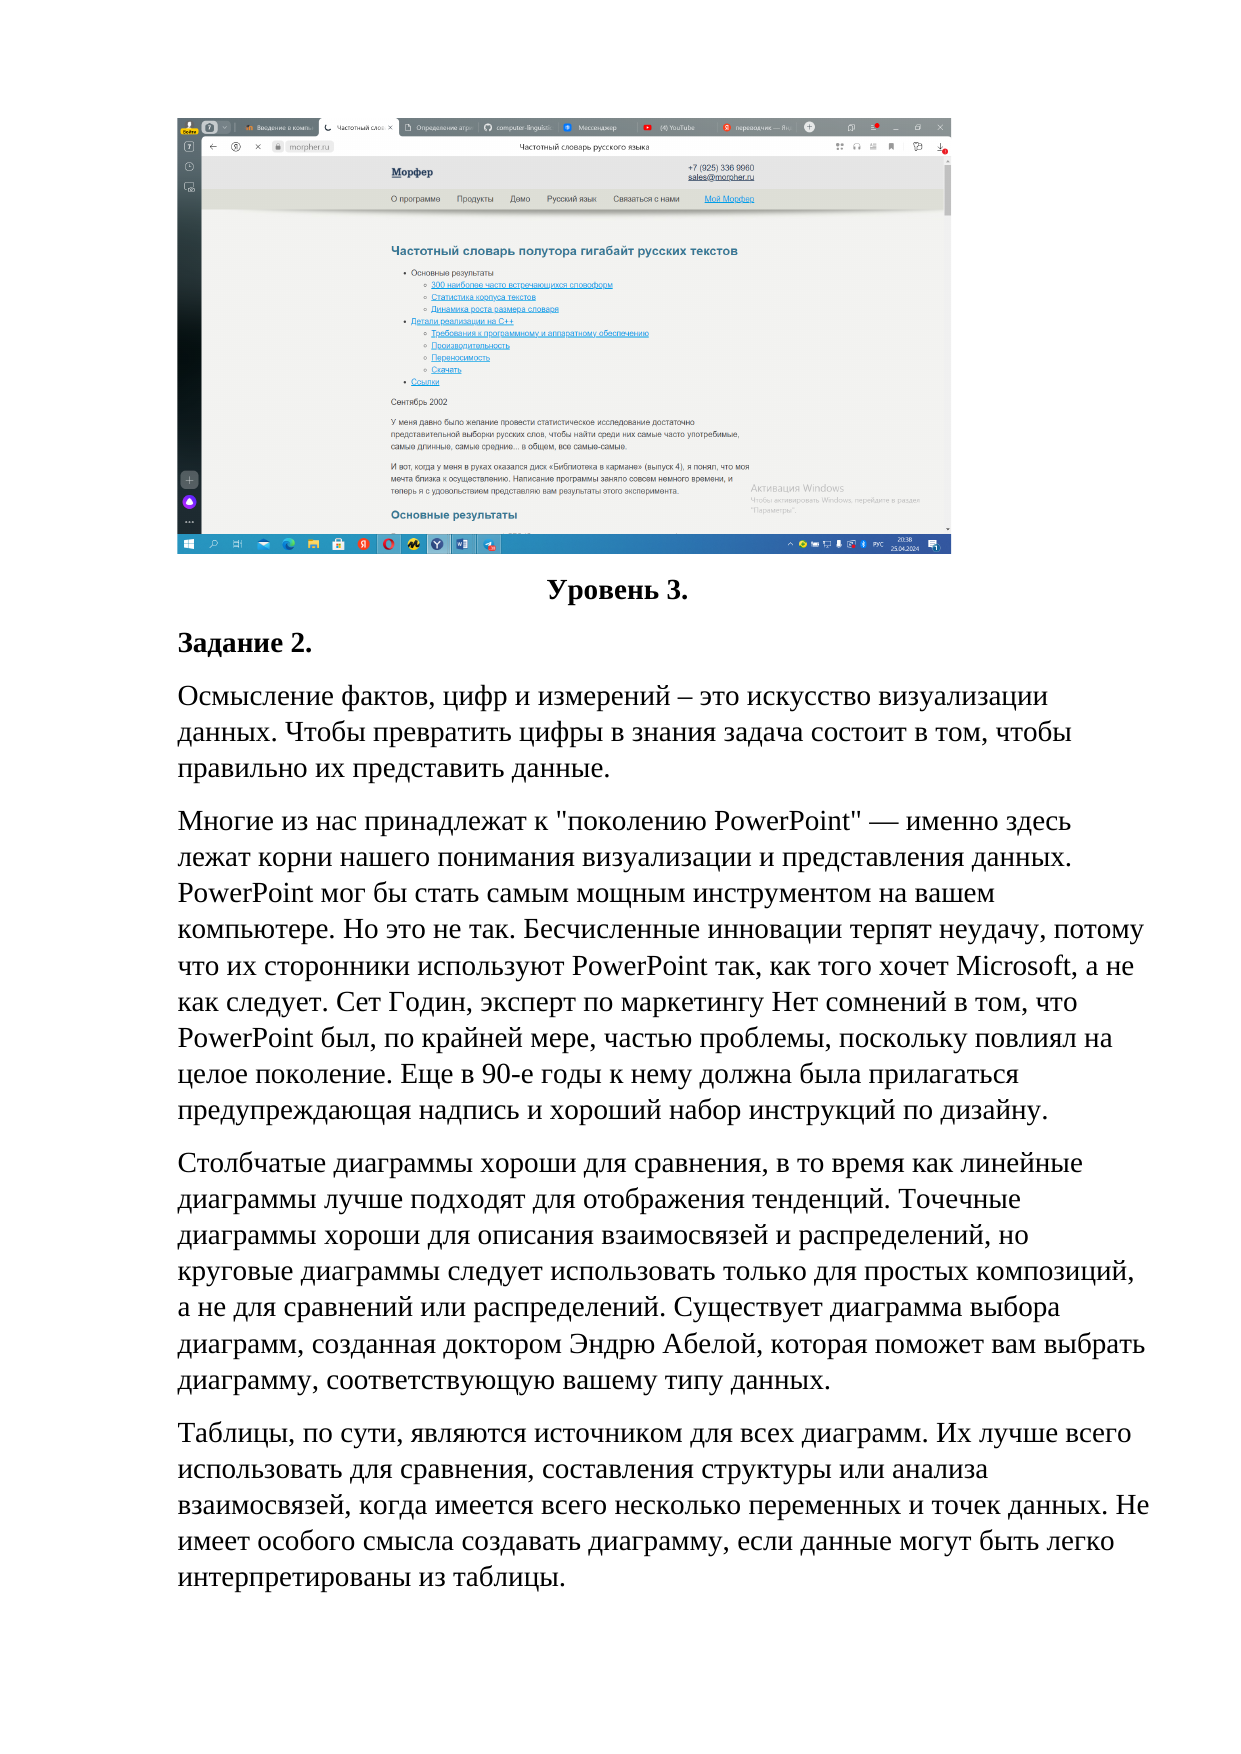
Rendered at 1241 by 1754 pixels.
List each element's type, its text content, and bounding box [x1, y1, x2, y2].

picture [177, 118, 952, 554]
text Осмысление фактов, цифр и измерений – это искусство визуализации данных. Чтобы превратить цифры в знания задача состоит в том, чтобы правильно их представить данные. [177, 678, 1152, 784]
text Уровень 3. [177, 572, 1152, 606]
text Многие из нас принадлежат к "поколению PowerPoint" — именно здесь лежат корни нашего понимания визуализации и представления данных. PowerPoint мог бы стать самым мощным инструментом на вашем компьютере. Но это не так. Бесчисленные инновации терпят неудачу, потому что их сторонники используют PowerPoint так, как того хочет Microsoft, а не как следует. Сет Годин, эксперт по маркетингу Нет сомнений в том, что PowerPoint был, по крайней мере, частью проблемы, поскольку повлиял на целое поколение. Еще в 90-е годы к нему должна была прилагаться предупреждающая надпись и хороший набор инструкций по дизайну. [177, 803, 1152, 1126]
text Столбчатые диаграммы хороши для сравнения, в то время как линейные диаграммы лучше подходят для отображения тенденций. Точечные диаграммы хороши для описания взаимосвязей и распределений, но круговые диаграммы следует использовать только для простых композиций, а не для сравнений или распределений. Существует диаграмма выбора диаграмм, созданная доктором Эндрю Абелой, которая поможет вам выбрать диаграмму, соответствующую вашему типу данных. [177, 1145, 1152, 1395]
text Таблицы, по сути, являются источником для всех диаграмм. Их лучше всего использовать для сравнения, составления структуры или анализа взаимосвязей, когда имеется всего несколько переменных и точек данных. Не имеет особого смысла создавать диаграмму, если данные могут быть легко интерпретированы из таблицы. [177, 1415, 1152, 1593]
text Задание 2. [177, 625, 1152, 659]
